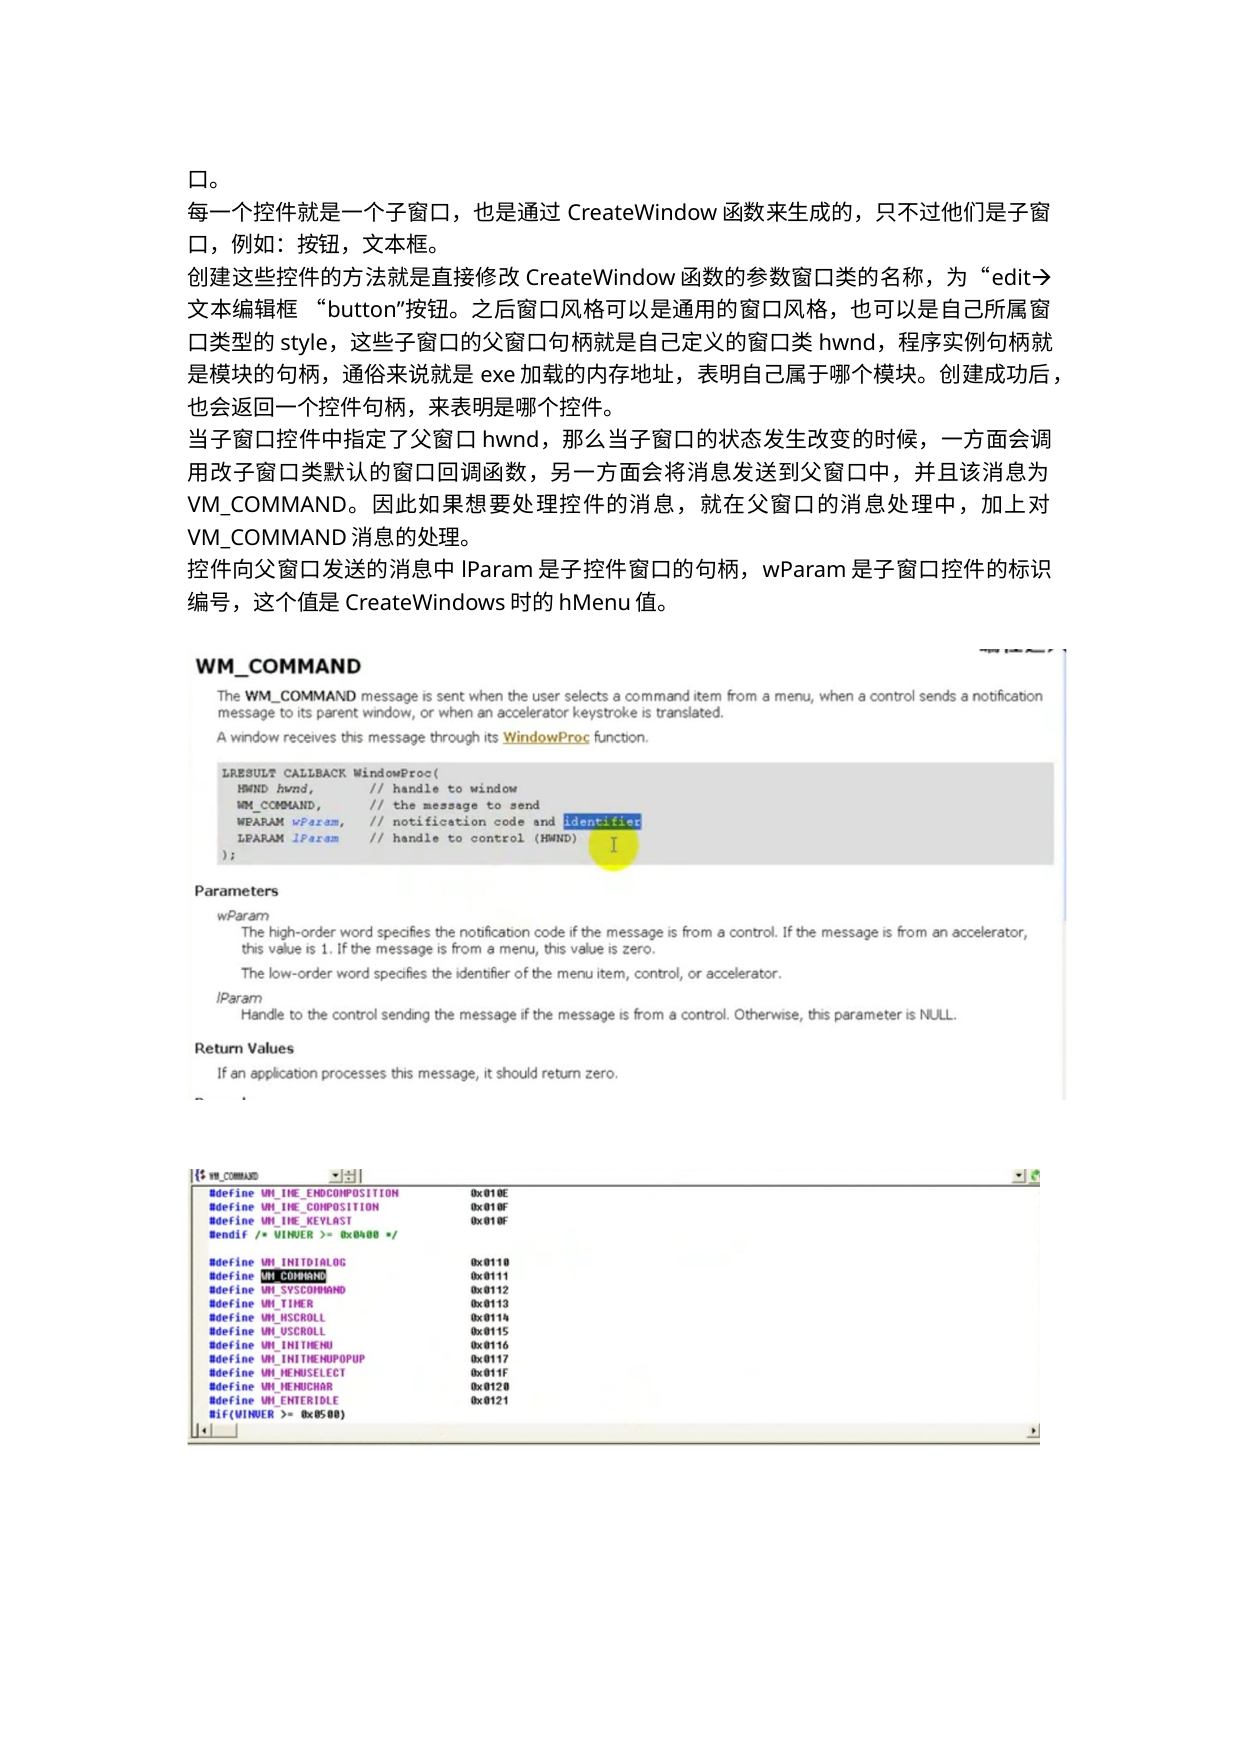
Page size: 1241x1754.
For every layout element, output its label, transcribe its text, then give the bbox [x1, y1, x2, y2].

picture [187, 1169, 1040, 1446]
text 控件向父窗口发送的消息中lParam是子控件窗口的句柄，wParam是子窗口控件的标识编号，这个值是CreateWindows时的hMenu值。 [187, 552, 1053, 617]
picture [187, 649, 1067, 1100]
text 每一个控件就是一个子窗口，也是通过CreateWindow函数来生成的，只不过他们是子窗口，例如：按钮，文本框。 [187, 194, 1053, 259]
text 创建这些控件的方法就是直接修改CreateWindow函数的参数窗口类的名称，为“edit文本编辑框 “button”按钮。之后窗口风格可以是通用的窗口风格，也可以是自己所属窗口类型的style，这些子窗口的父窗口句柄就是自己定义的窗口类hwnd，程序实例句柄就是模块的句柄，通俗来说就是exe加载的内存地址，表明自己属于哪个模块。创建成功后，也会返回一个控件句柄，来表明是哪个控件。 [187, 259, 1053, 422]
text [187, 162, 1053, 194]
text 当子窗口控件中指定了父窗口hwnd，那么当子窗口的状态发生改变的时候，一方面会调用改子窗口类默认的窗口回调函数，另一方面会将消息发送到父窗口中，并且该消息为VM_COMMAND。因此如果想要处理控件的消息，就在父窗口的消息处理中，加上对VM_COMMAND消息的处理。 [187, 422, 1053, 552]
